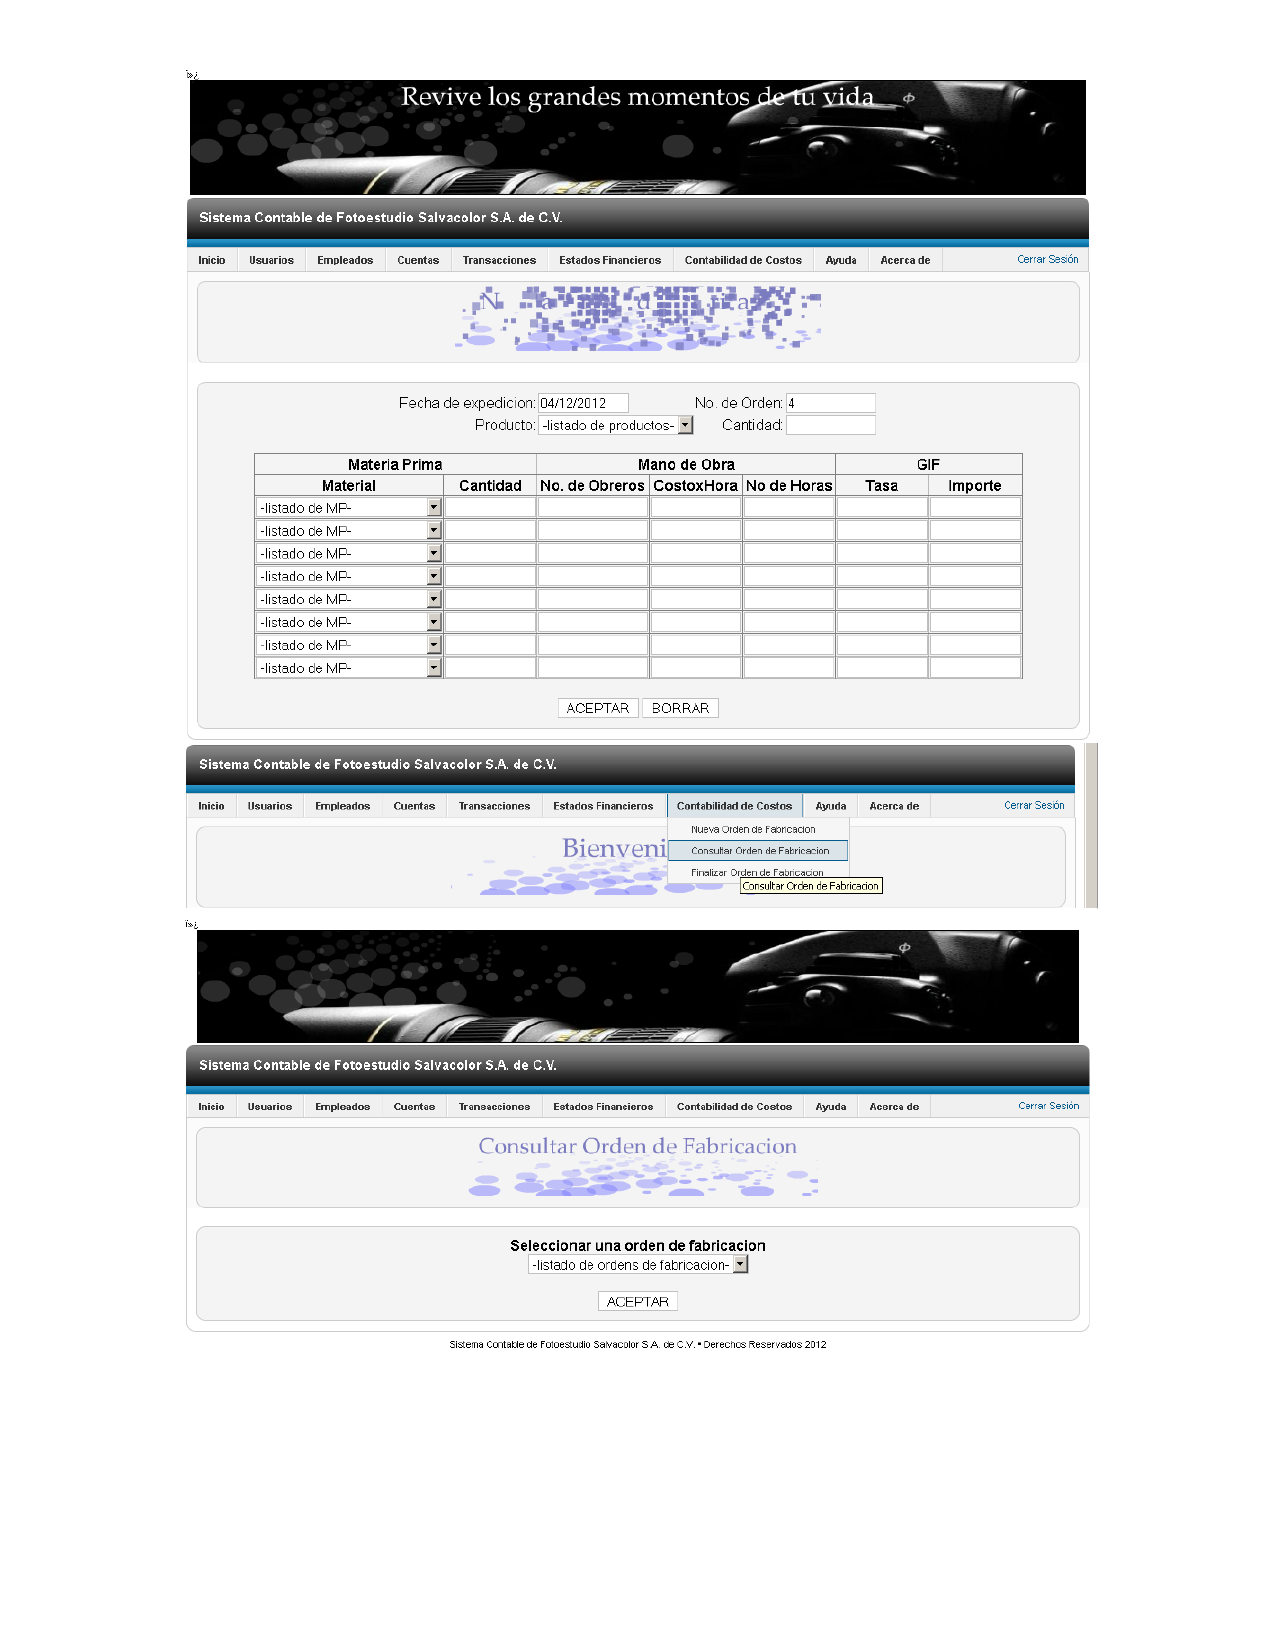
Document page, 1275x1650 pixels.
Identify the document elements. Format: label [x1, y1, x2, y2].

picture [177, 59, 1098, 1442]
